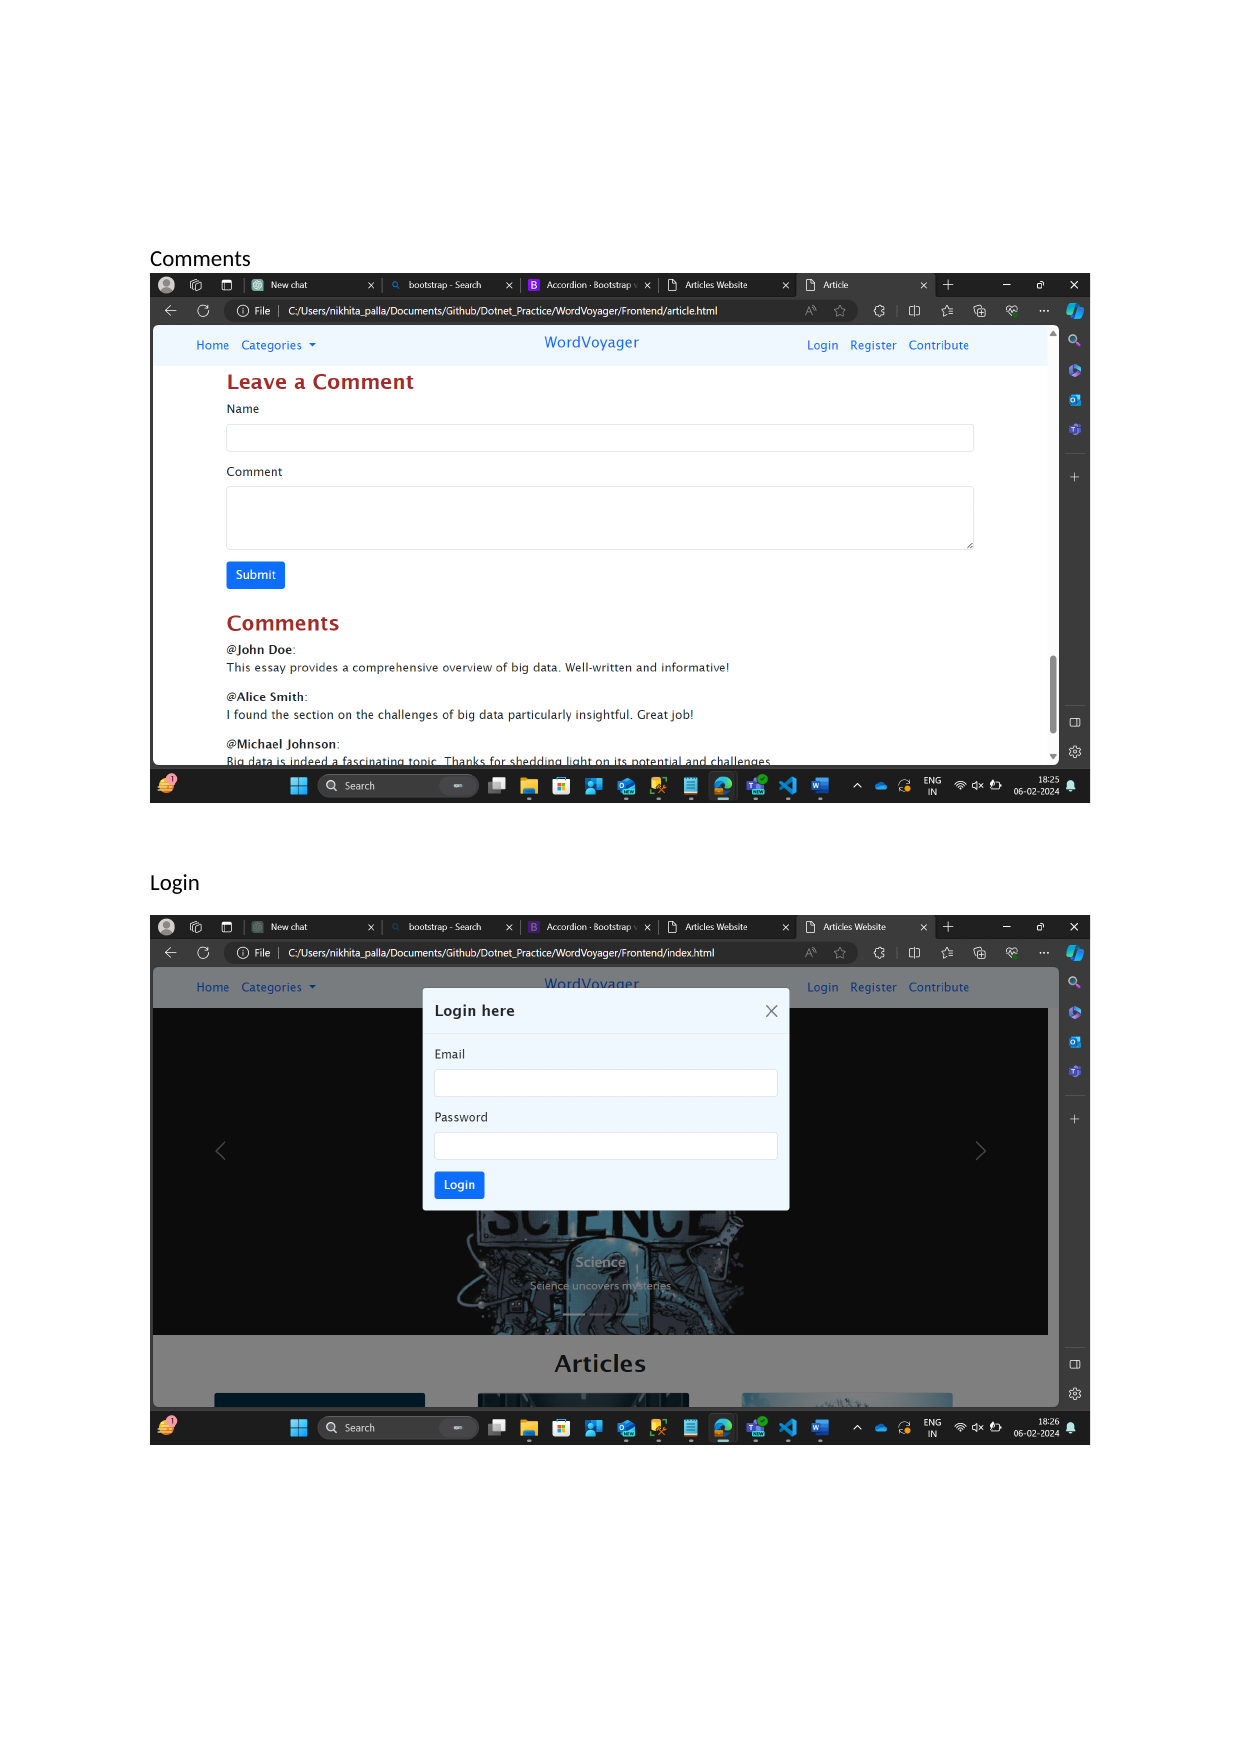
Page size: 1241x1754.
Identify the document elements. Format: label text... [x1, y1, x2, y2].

picture [150, 273, 1091, 803]
picture [150, 915, 1091, 1445]
text Comments [150, 244, 1090, 273]
text Login [150, 868, 1090, 897]
